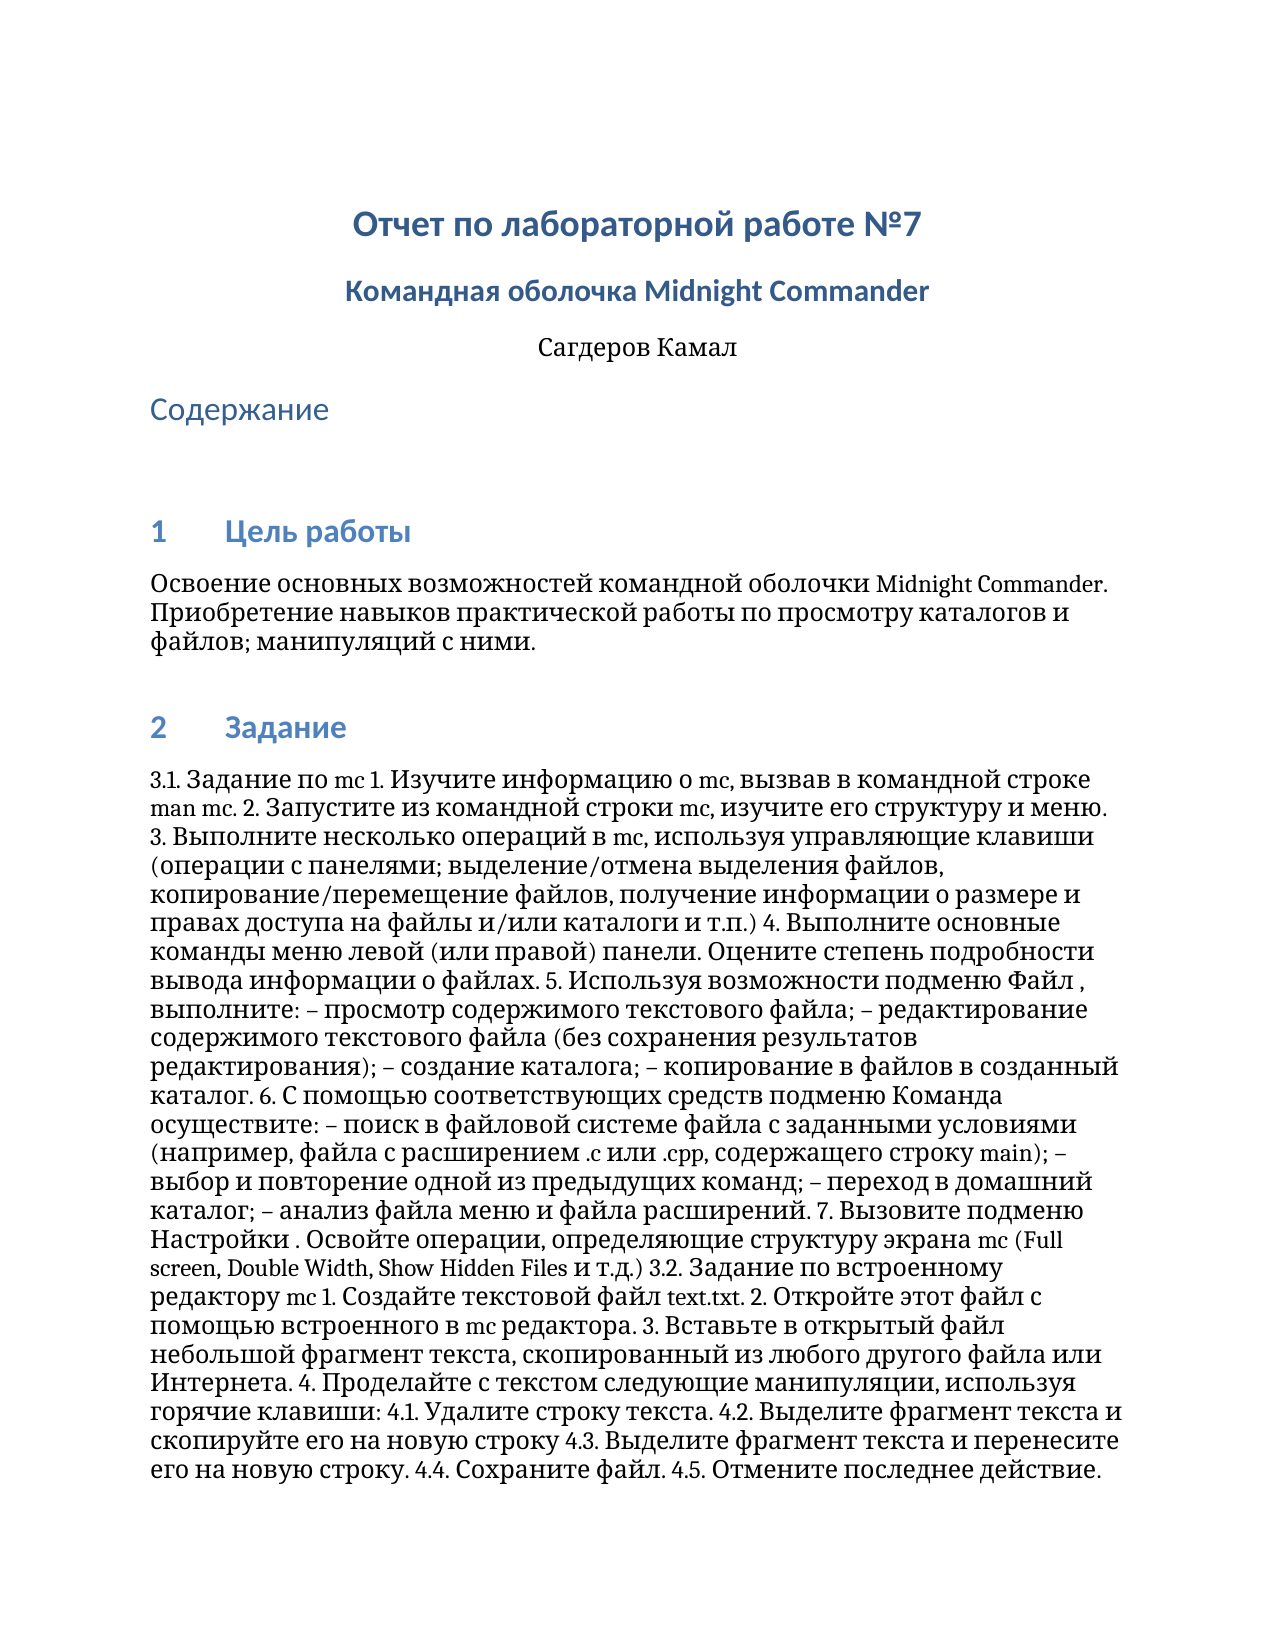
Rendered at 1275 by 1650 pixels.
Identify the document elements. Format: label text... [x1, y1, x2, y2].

subtitle 1 Цель работы [150, 510, 1125, 551]
subtitle 2 Задание [150, 706, 1125, 747]
subtitle Командная оболочка Midnight Commander [150, 271, 1125, 309]
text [150, 766, 1125, 1484]
text Сагдеров Камал [150, 334, 1125, 363]
text Освоение основных возможностей командной оболочки Midnight Commander. Приобретение навыков практической работы по просмотру каталогов и файлов; манипуляций с ними. [150, 570, 1125, 656]
title Отчет по лабораторной работе №7 [150, 200, 1125, 246]
